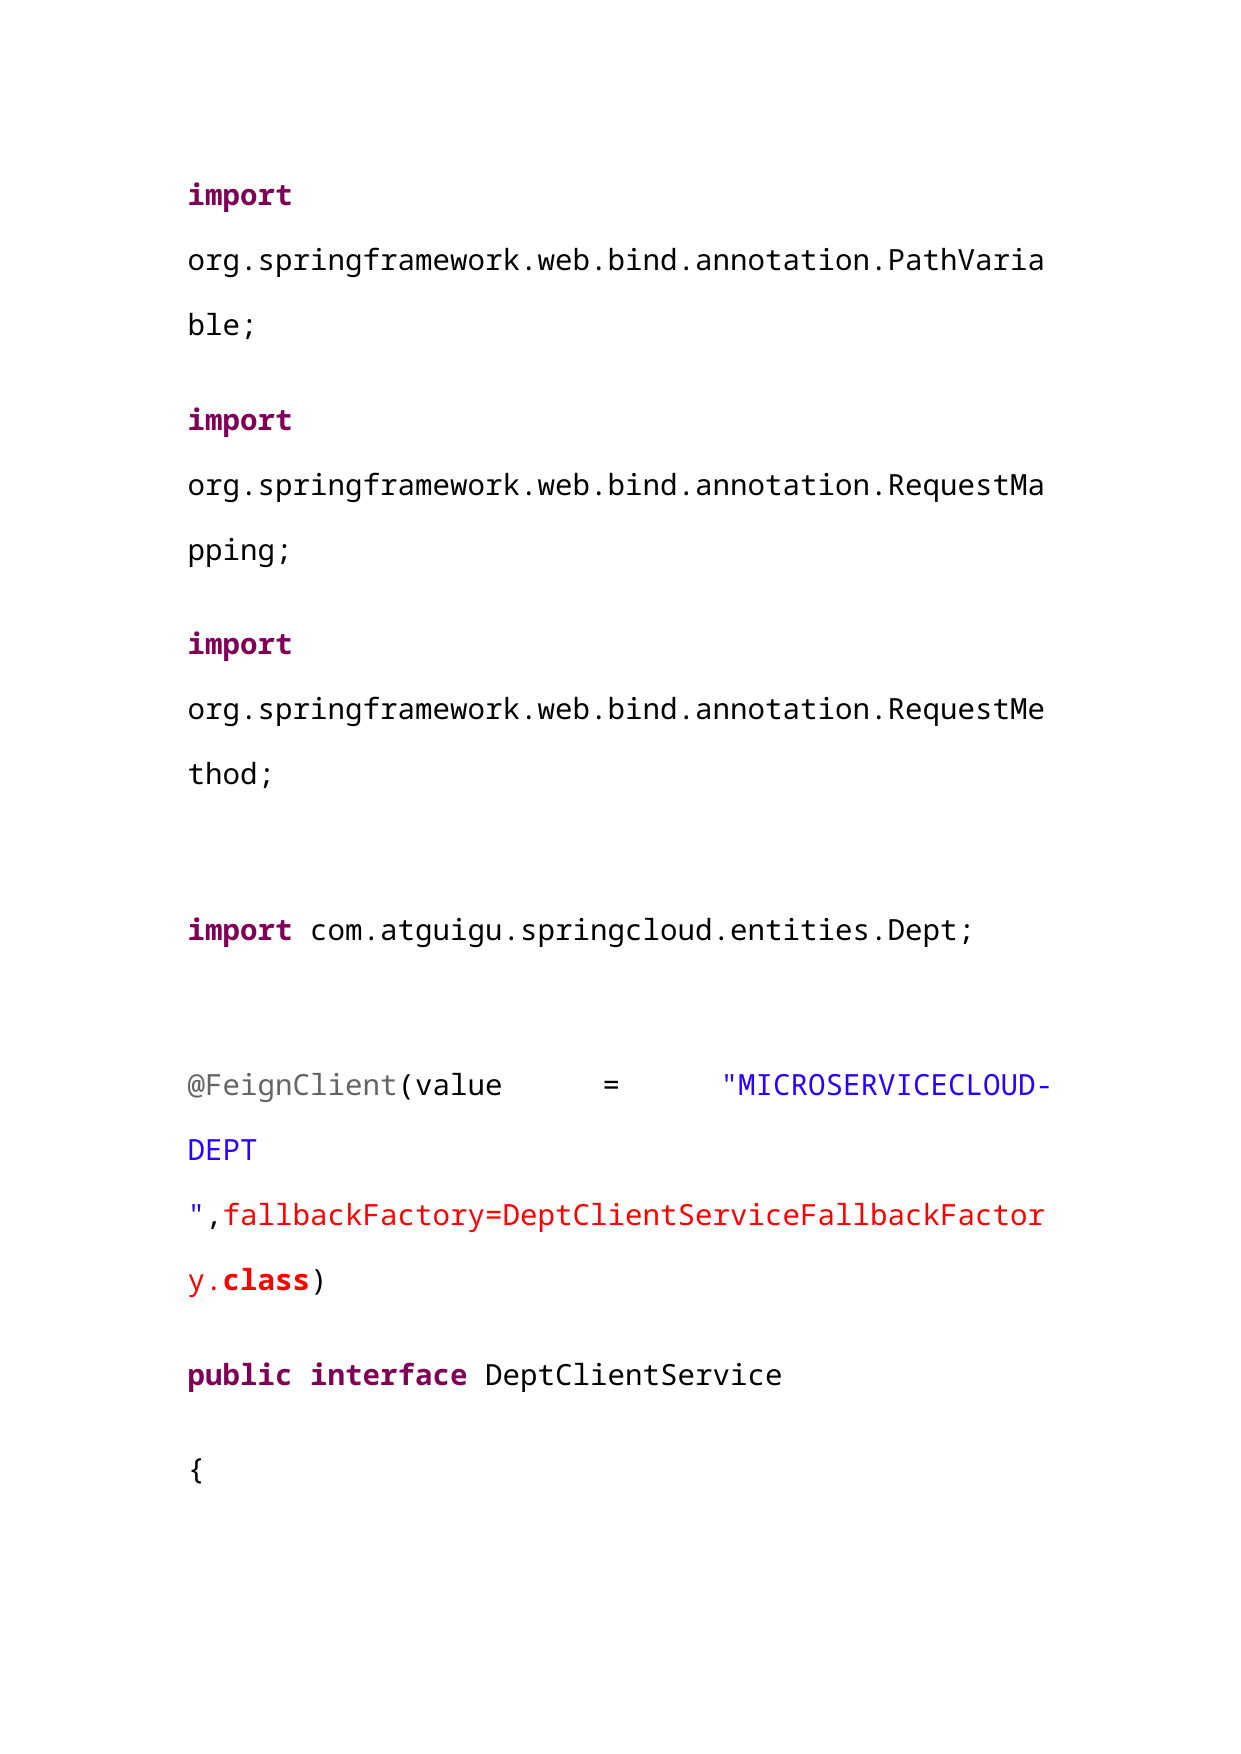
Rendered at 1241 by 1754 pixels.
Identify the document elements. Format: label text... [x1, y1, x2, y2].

text import com.atguigu.springcloud.entities.Dept; [187, 896, 1053, 961]
text import org.springframework.web.bind.annotation.RequestMapping; [187, 386, 1053, 581]
text import org.springframework.web.bind.annotation.RequestMethod; [187, 610, 1053, 805]
text import org.springframework.web.bind.annotation.PathVariable; [187, 162, 1053, 357]
text @FeignClient(value = "MICROSERVICECLOUD-DEPT",fallbackFactory=DeptClientServiceFallbackFactory.class) [187, 1052, 1053, 1312]
text { [187, 1435, 1053, 1500]
text public interface DeptClientService [187, 1341, 1053, 1406]
